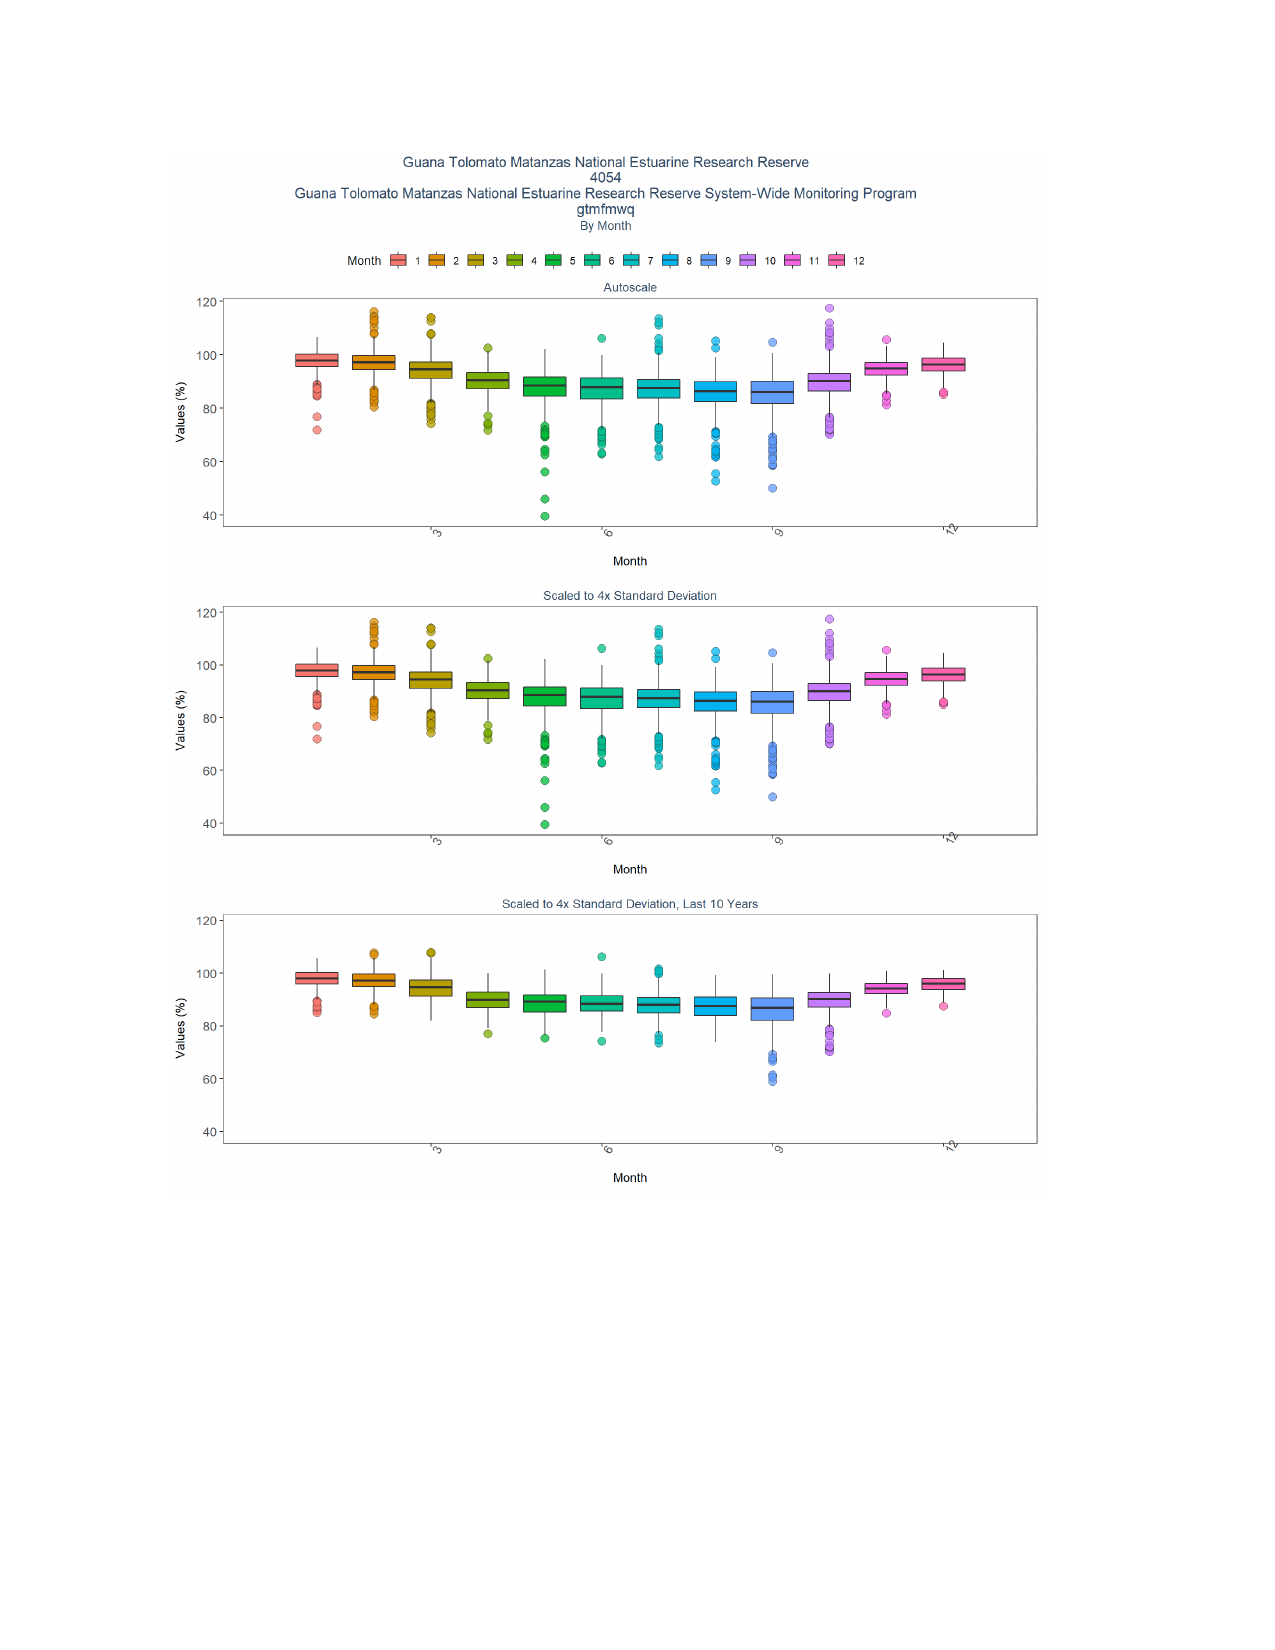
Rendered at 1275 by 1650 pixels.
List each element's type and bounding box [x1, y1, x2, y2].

picture [168, 150, 1044, 1200]
